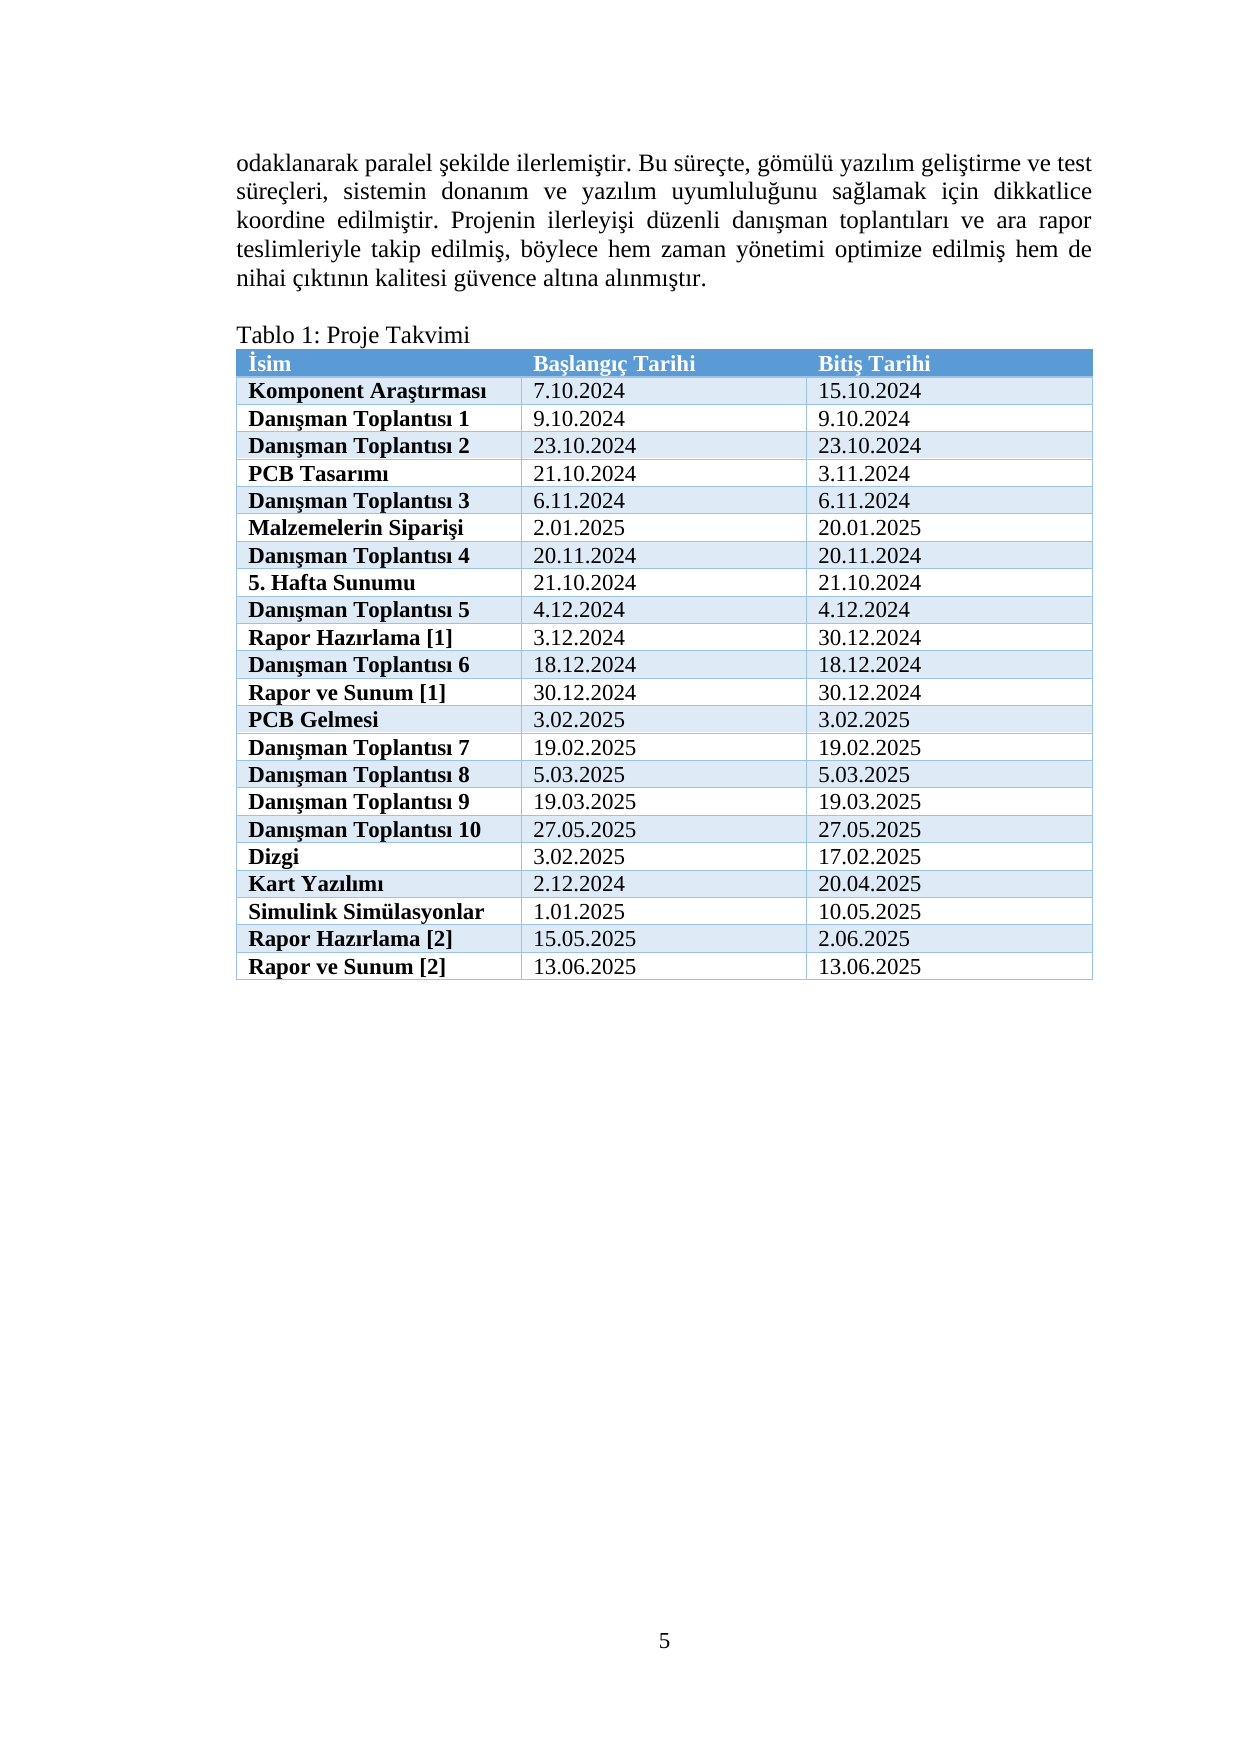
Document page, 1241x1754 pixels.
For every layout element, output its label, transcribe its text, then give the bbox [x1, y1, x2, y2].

table_cell 1.01.2025 [522, 898, 806, 924]
text Tablo 1: Proje Takvimi [236, 320, 1092, 349]
table_header İsim [237, 350, 521, 376]
table_header Başlangıç Tarihi [522, 350, 806, 376]
table_cell 17.02.2025 [807, 843, 1092, 869]
table_cell 2.01.2025 [522, 514, 806, 541]
table_cell 2.12.2024 [522, 871, 806, 897]
table_cell 21.10.2024 [807, 569, 1092, 596]
table_cell Danışman Toplantısı 5 [237, 597, 521, 623]
table_cell Kart Yazılımı [237, 871, 521, 897]
table_cell Danışman Toplantısı 3 [237, 487, 521, 513]
table_cell Danışman Toplantısı 4 [237, 542, 521, 568]
table_cell 3.11.2024 [807, 460, 1092, 486]
table_cell 10.05.2025 [807, 898, 1092, 924]
table_cell 7.10.2024 [522, 378, 806, 404]
table_cell Rapor ve Sunum [1] [237, 679, 521, 705]
table_cell Danışman Toplantısı 7 [237, 734, 521, 760]
table_cell 30.12.2024 [807, 679, 1092, 705]
table_cell 6.11.2024 [522, 487, 806, 513]
table_cell 20.11.2024 [807, 542, 1092, 568]
table_cell Danışman Toplantısı 2 [237, 432, 521, 458]
table_header Bitiş Tarihi [807, 350, 1092, 376]
table_cell 3.02.2025 [522, 843, 806, 869]
table_cell Danışman Toplantısı 1 [237, 405, 521, 431]
table_cell 21.10.2024 [522, 460, 806, 486]
table_cell 20.11.2024 [522, 542, 806, 568]
table_cell PCB Tasarımı [237, 460, 521, 486]
table_cell Simulink Simülasyonlar [237, 898, 521, 924]
table_cell Danışman Toplantısı 6 [237, 651, 521, 678]
table_cell Danışman Toplantısı 10 [237, 816, 521, 842]
table_cell Rapor Hazırlama [1] [237, 624, 521, 650]
table_cell 5.03.2025 [807, 761, 1092, 787]
table_cell 23.10.2024 [522, 432, 806, 458]
table_cell 20.04.2025 [807, 871, 1092, 897]
table_cell 19.03.2025 [522, 788, 806, 815]
table_cell 3.12.2024 [522, 624, 806, 650]
table_cell Malzemelerin Siparişi [237, 514, 521, 541]
table_cell 6.11.2024 [807, 487, 1092, 513]
table_cell 30.12.2024 [522, 679, 806, 705]
table_cell Dizgi [237, 843, 521, 869]
table_cell 19.02.2025 [807, 734, 1092, 760]
table_cell 27.05.2025 [807, 816, 1092, 842]
table_cell 20.01.2025 [807, 514, 1092, 541]
table_cell 23.10.2024 [807, 432, 1092, 458]
table_cell 9.10.2024 [522, 405, 806, 431]
table_cell 21.10.2024 [522, 569, 806, 596]
table_cell 3.02.2025 [522, 706, 806, 732]
table_cell PCB Gelmesi [237, 706, 521, 732]
table_cell Komponent Araştırması [237, 378, 521, 404]
table_cell 19.02.2025 [522, 734, 806, 760]
table_cell 18.12.2024 [522, 651, 806, 678]
table_cell Rapor Hazırlama [2] [237, 925, 521, 952]
table_cell 5.03.2025 [522, 761, 806, 787]
table_cell Rapor ve Sunum [2] [237, 953, 521, 979]
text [236, 148, 1092, 291]
table_cell 3.02.2025 [807, 706, 1092, 732]
table_cell 15.05.2025 [522, 925, 806, 952]
table_cell Danışman Toplantısı 9 [237, 788, 521, 815]
table_cell 18.12.2024 [807, 651, 1092, 678]
table_cell 5. Hafta Sunumu [237, 569, 521, 596]
table_cell 30.12.2024 [807, 624, 1092, 650]
table_cell 9.10.2024 [807, 405, 1092, 431]
table_cell 4.12.2024 [807, 597, 1092, 623]
table_cell 4.12.2024 [522, 597, 806, 623]
table_cell 2.06.2025 [807, 925, 1092, 952]
table_cell 15.10.2024 [807, 378, 1092, 404]
table_cell 13.06.2025 [807, 953, 1092, 979]
table_cell 19.03.2025 [807, 788, 1092, 815]
table_cell 27.05.2025 [522, 816, 806, 842]
table_cell Danışman Toplantısı 8 [237, 761, 521, 787]
table_cell 13.06.2025 [522, 953, 806, 979]
